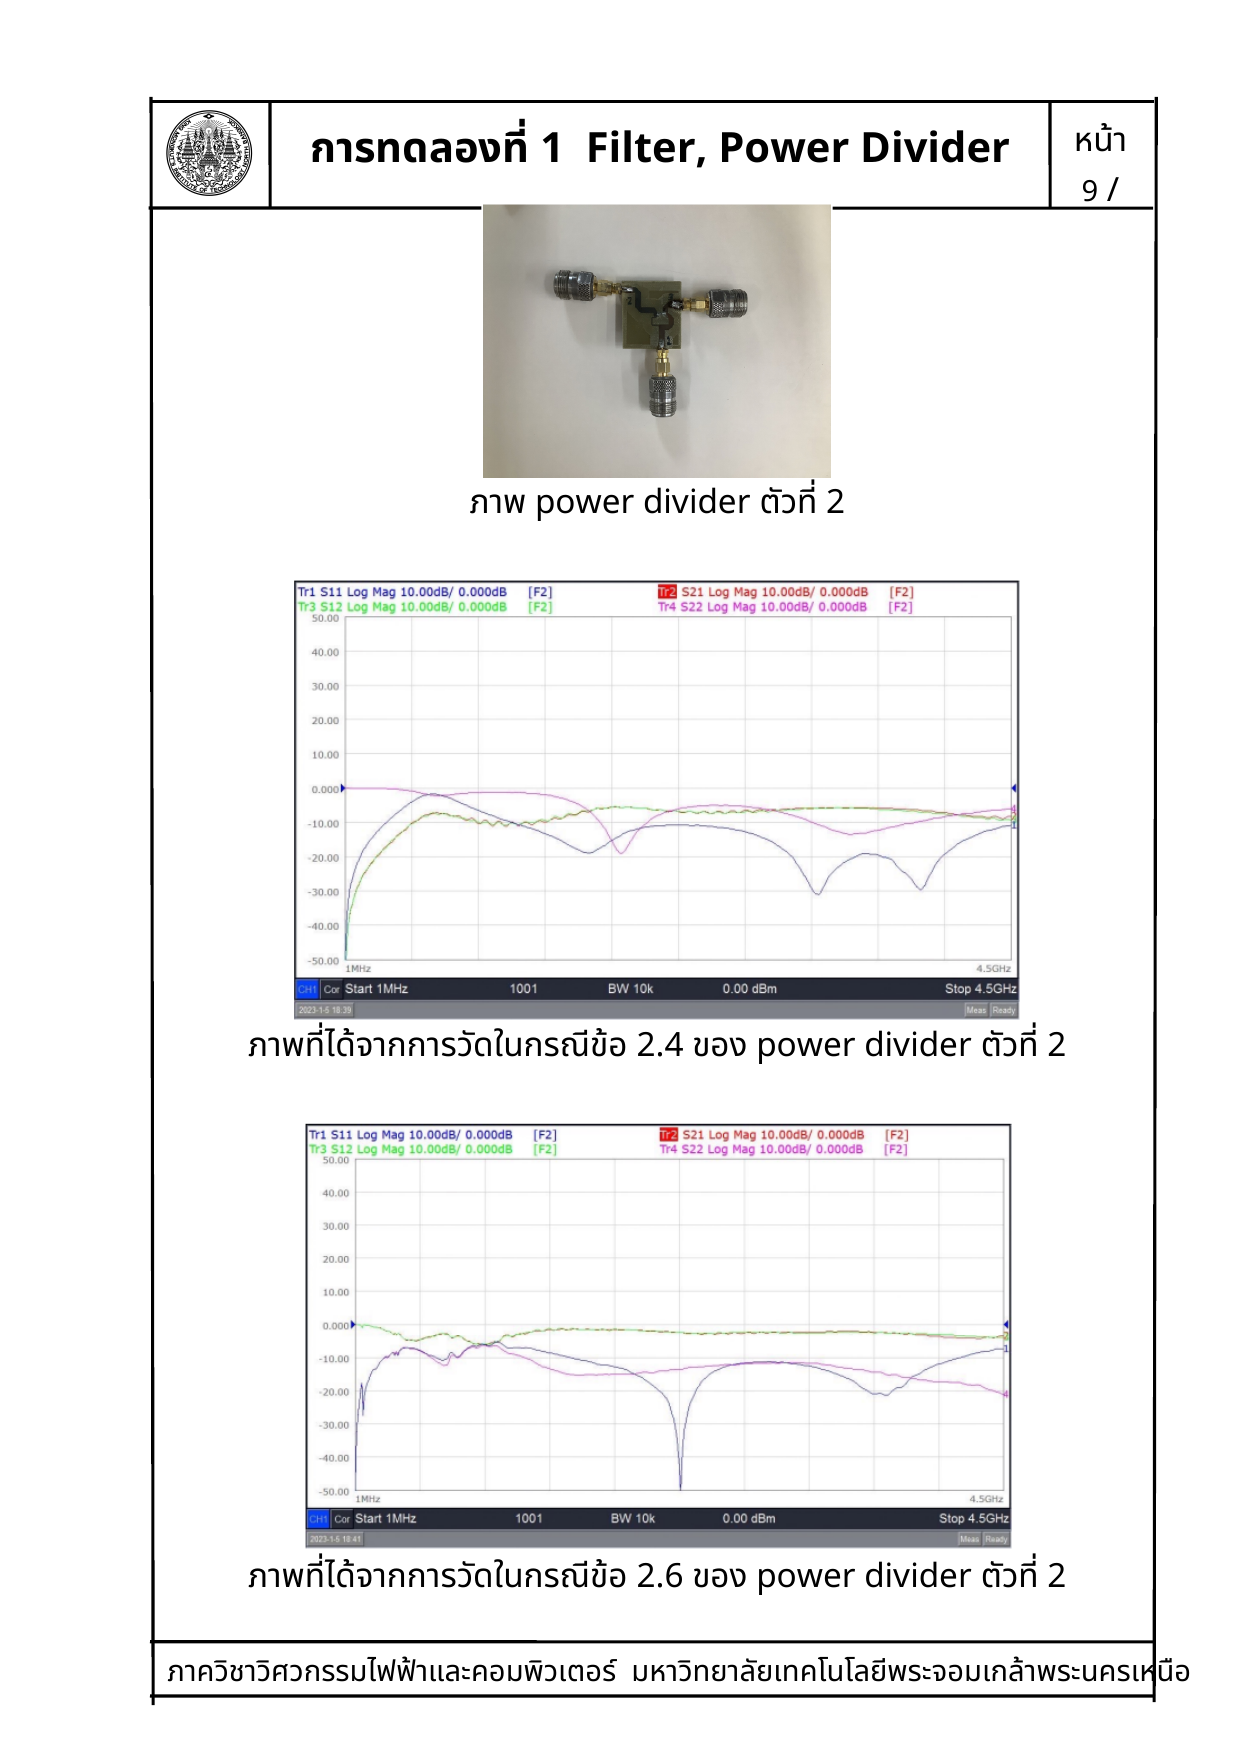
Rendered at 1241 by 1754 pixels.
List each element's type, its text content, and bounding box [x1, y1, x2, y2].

picture [292, 574, 1023, 1021]
picture [481, 198, 833, 479]
text ภาพ power divider ตัวที่ 2 [177, 478, 1137, 529]
picture [300, 1117, 1014, 1552]
text ภาพที่ได้จากการวัดในกรณีข้อ 2.4 ของ power divider ตัวที่ 2 [177, 1021, 1137, 1072]
text ภาพที่ได้จากการวัดในกรณีข้อ 2.6 ของ power divider ตัวที่ 2 [177, 1552, 1137, 1603]
